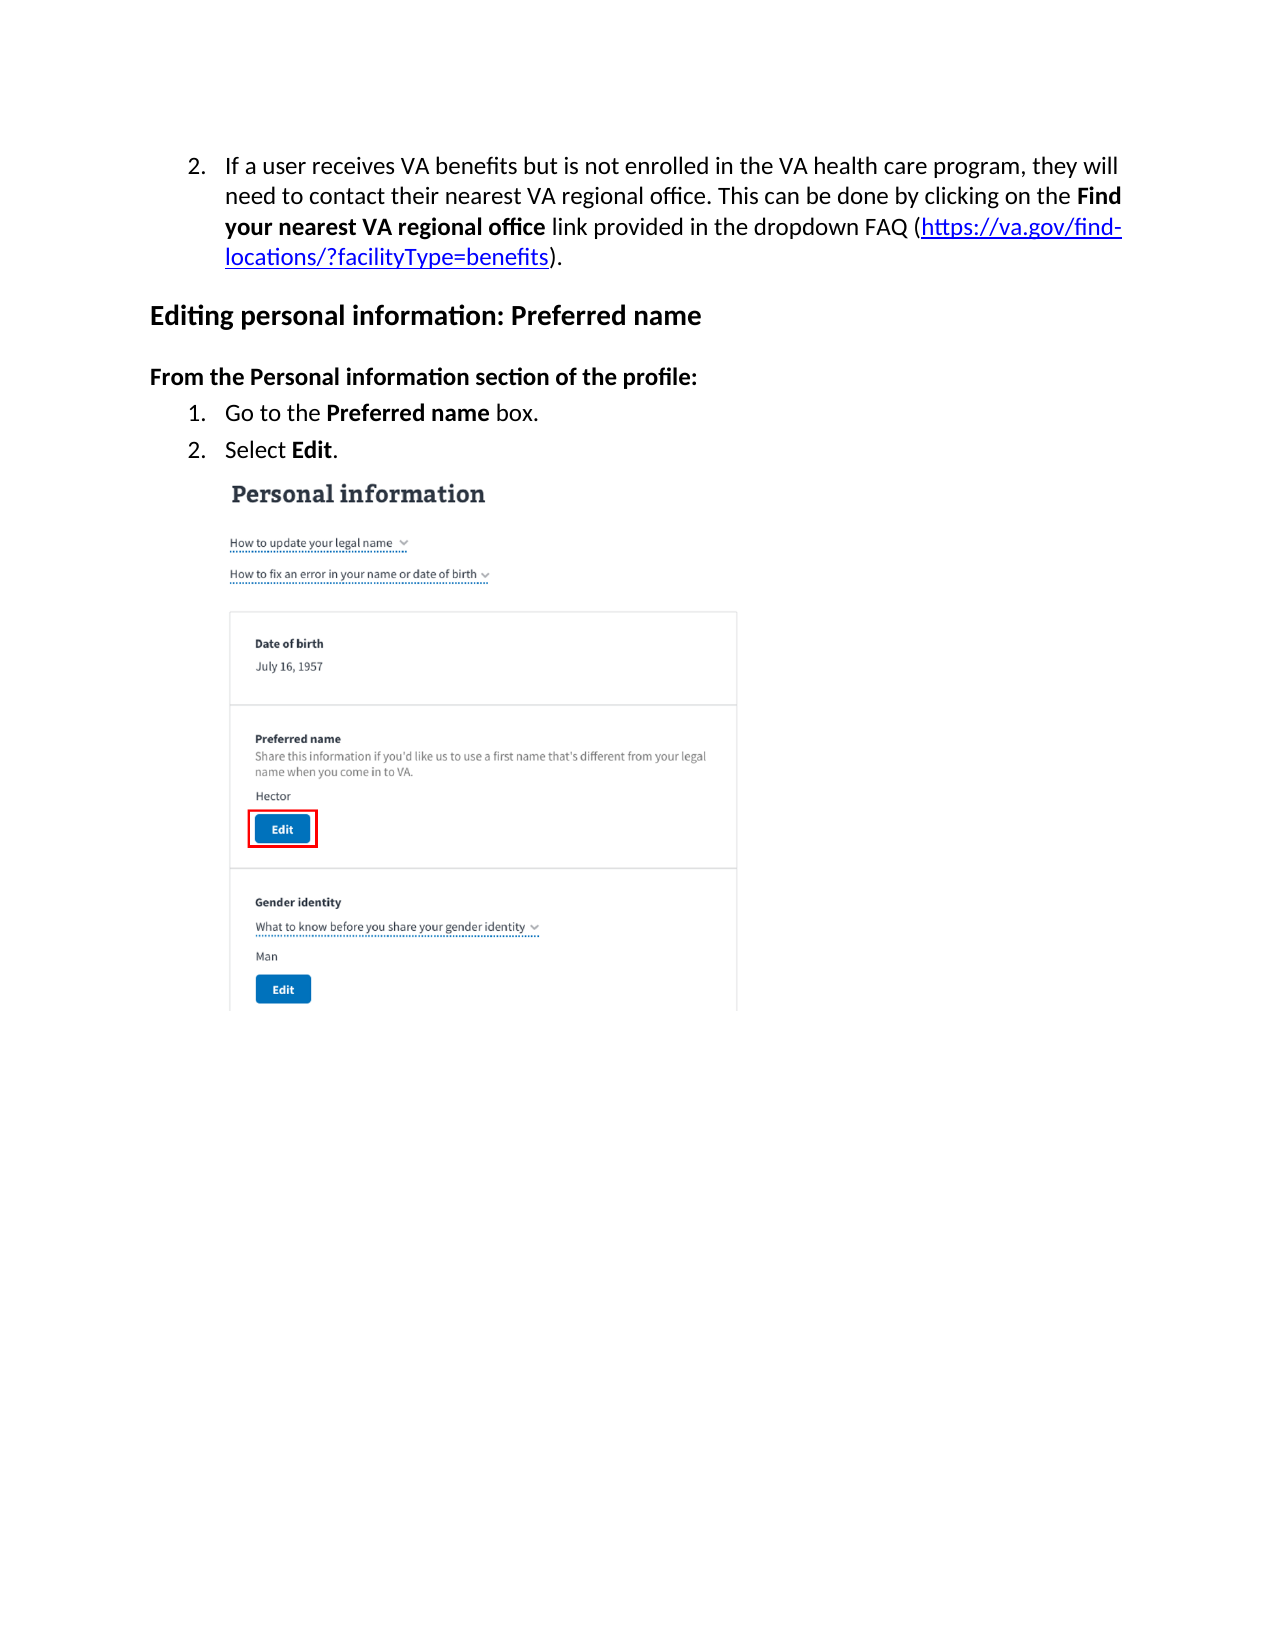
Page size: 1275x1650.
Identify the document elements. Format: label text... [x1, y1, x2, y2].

list Select Edit. [187, 434, 1125, 465]
text From the Personal information section of the profile: [150, 361, 1125, 391]
text Editing personal information: Preferred name [150, 297, 1125, 333]
list If a user receives VA benefits but is not enrolled in the VA health care program, they will need to contact their nearest VA regional office. This can be done by clicking on the Find your nearest VA regional office link provided in the dropdown FAQ (https://va.gov/find-locations/?facilityType=benefits). [187, 150, 1125, 272]
picture [224, 477, 745, 1011]
list Go to the Preferred name box. [187, 397, 1125, 428]
